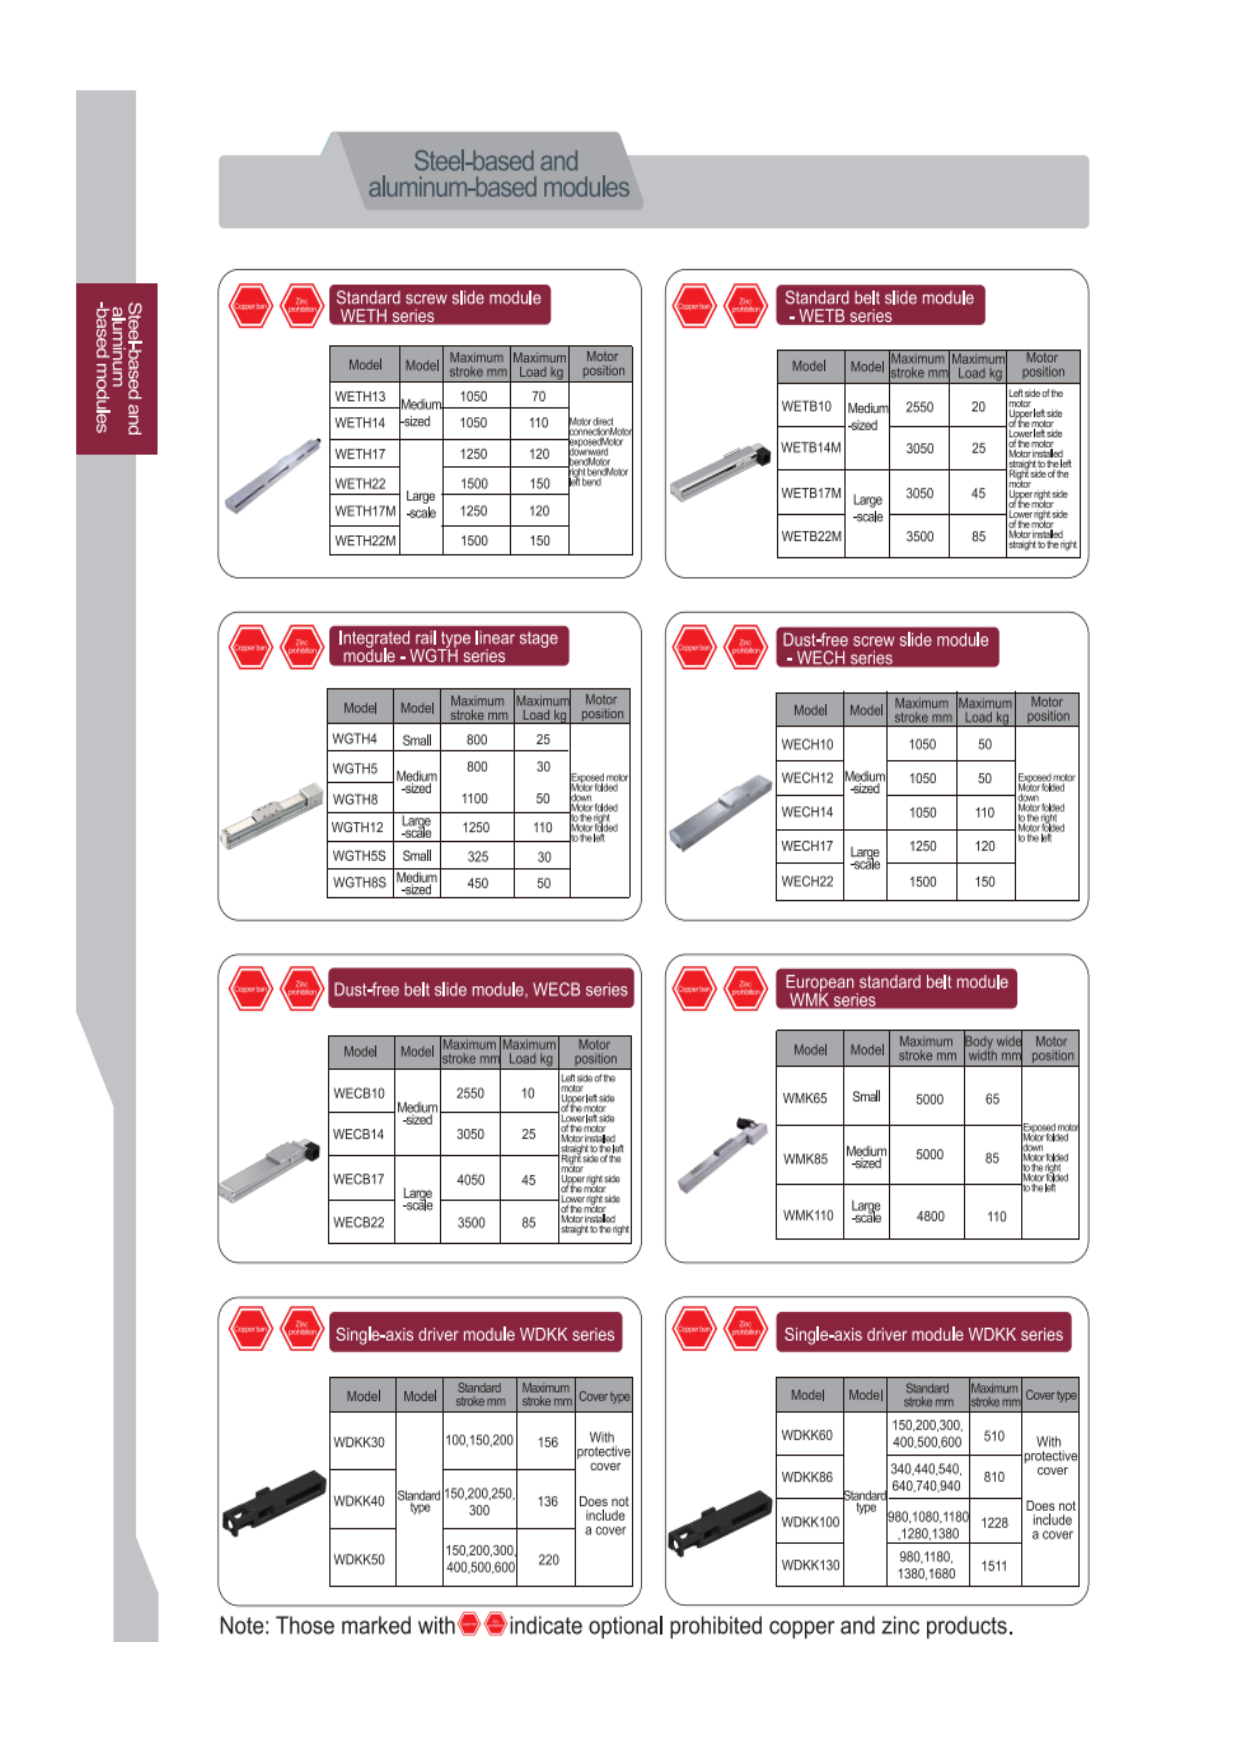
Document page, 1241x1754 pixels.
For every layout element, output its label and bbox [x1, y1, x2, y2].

picture [75, 89, 1150, 1642]
